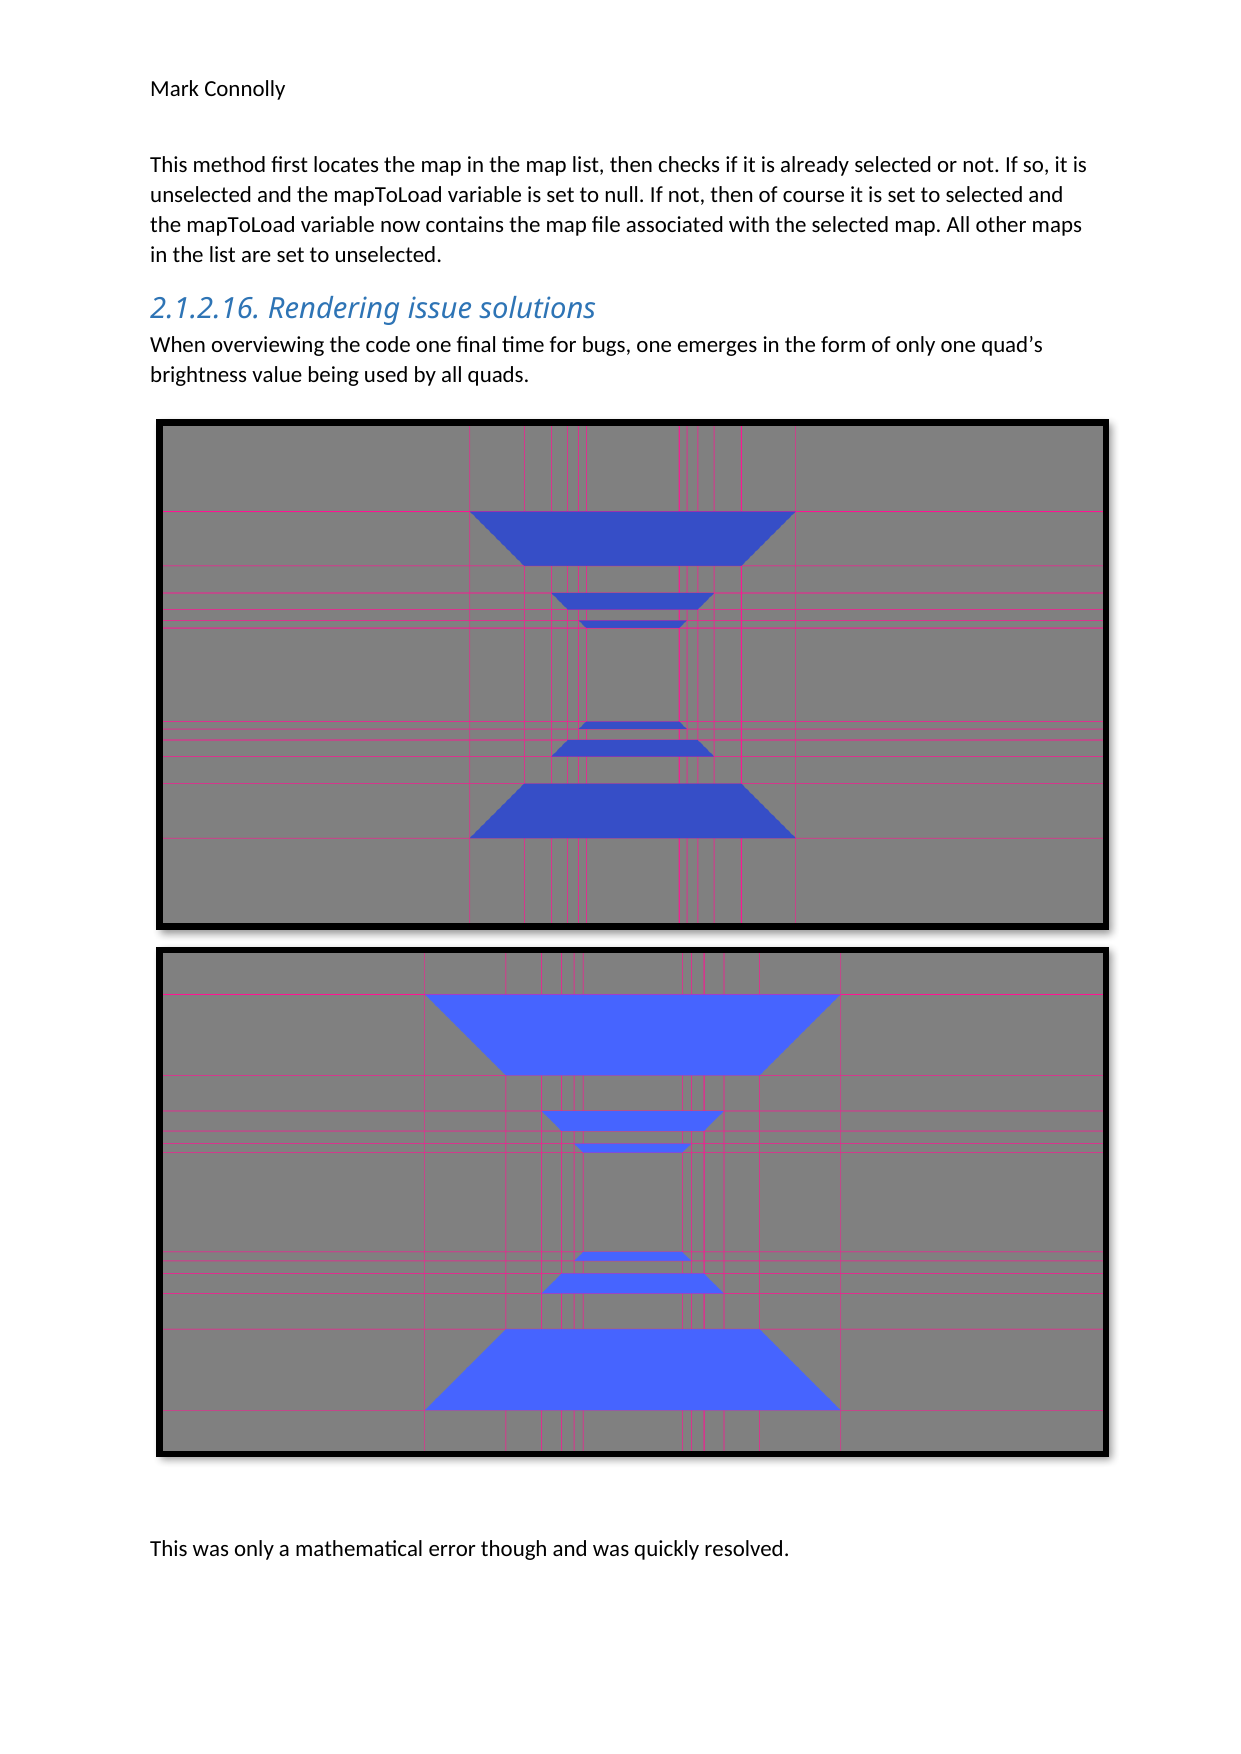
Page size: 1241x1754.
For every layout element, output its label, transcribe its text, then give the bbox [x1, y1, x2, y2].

text This method first locates the map in the map list, then checks if it is already selected or not. If so, it is unselected and the mapToLoad variable is set to null. If not, then of course it is set to selected and the mapToLoad variable now contains the map file associated with the selected map. All other maps in the list are set to unselected. [150, 150, 1090, 269]
picture [163, 426, 1103, 923]
picture [163, 953, 1103, 1451]
subtitle 2.1.2.16. Rendering issue solutions [150, 287, 1090, 327]
text When overviewing the code one final time for bugs, one emerges in the form of only one quad’s brightness value being used by all quads. [150, 330, 1090, 388]
